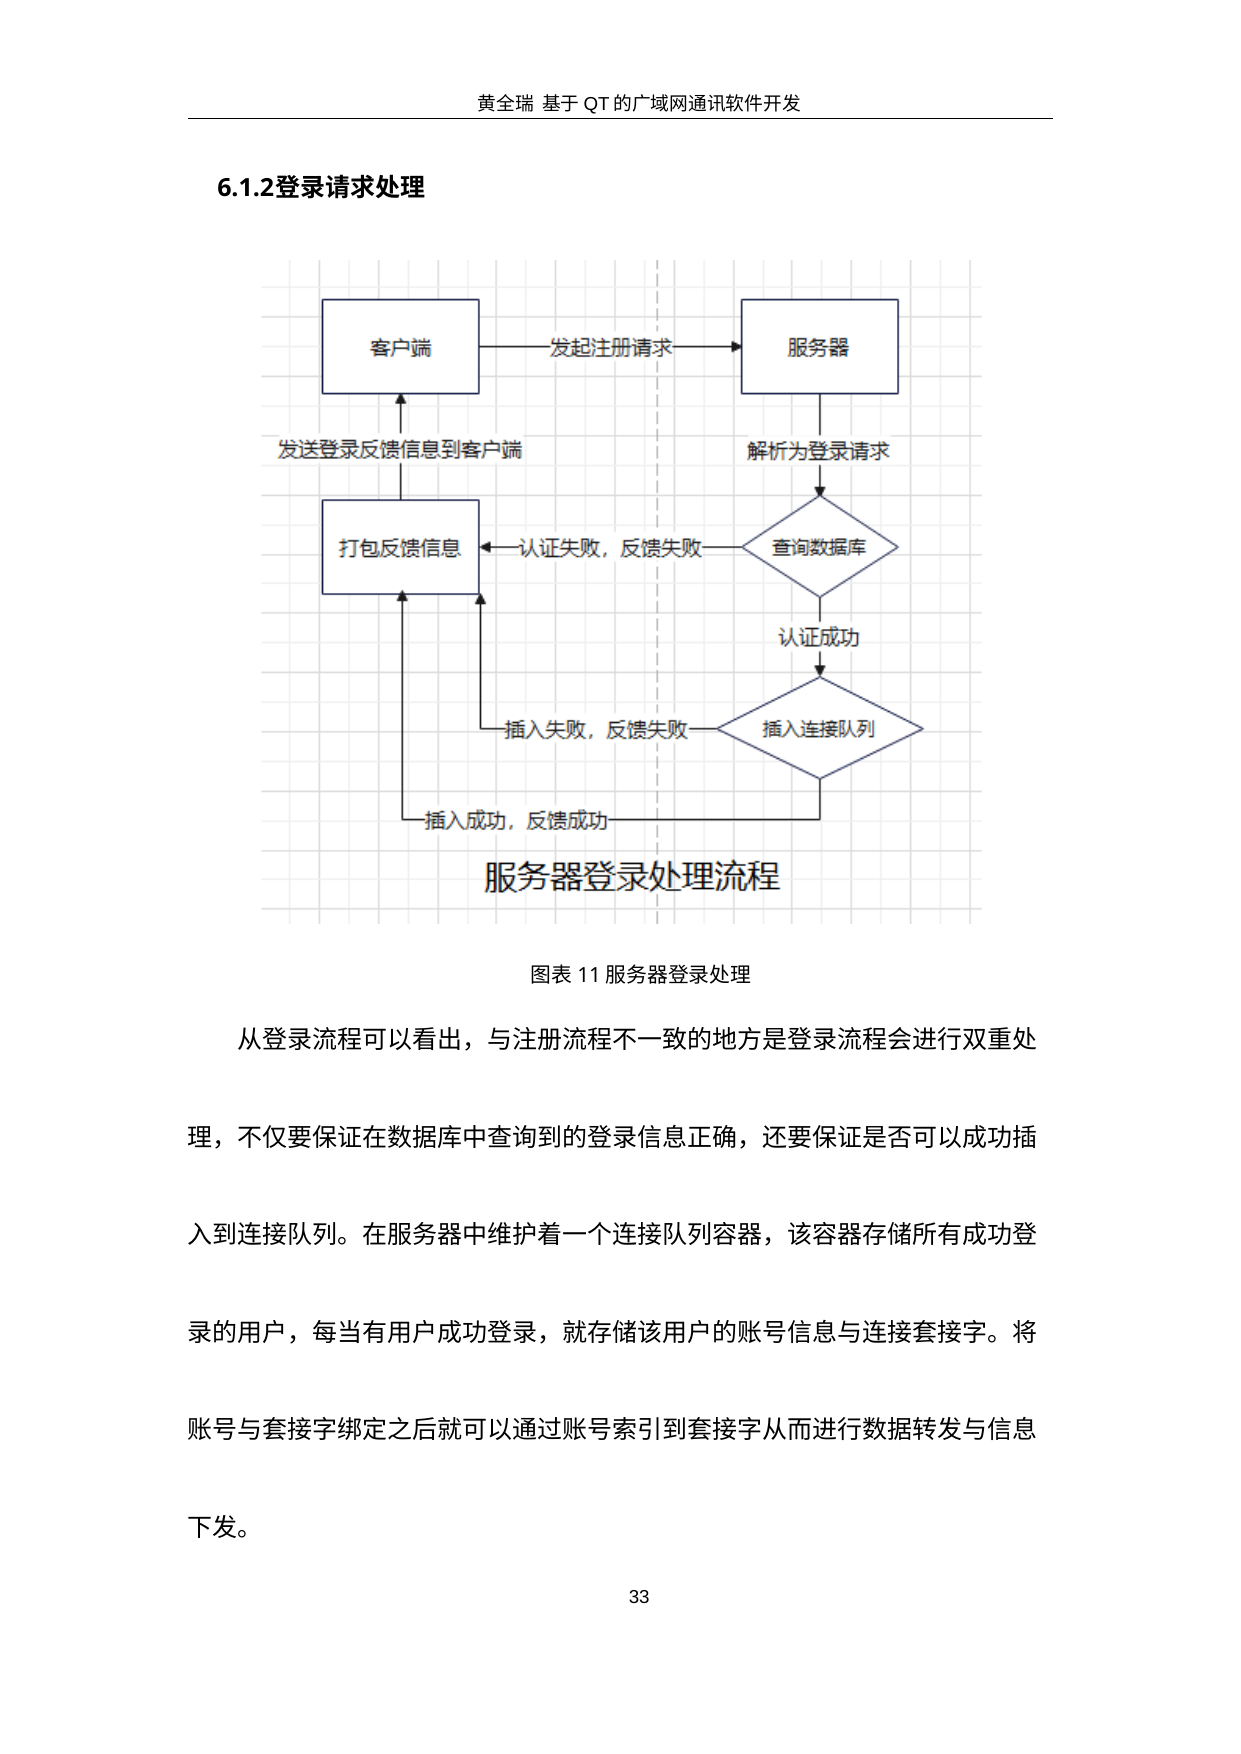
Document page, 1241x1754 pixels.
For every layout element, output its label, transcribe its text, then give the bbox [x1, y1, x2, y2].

subtitle 登录请求处理 [217, 153, 1053, 218]
picture [261, 260, 1029, 924]
text 图表 11 服务器登录处理 [187, 958, 1053, 990]
text 从登录流程可以看出，与注册流程不一致的地方是登录流程会进行双重处理，不仅要保证在数据库中查询到的登录信息正确，还要保证是否可以成功插入到连接队列。在服务器中维护着一个连接队列容器，该容器存储所有成功登录的用户，每当有用户成功登录，就存储该用户的账号信息与连接套接字。将账号与套接字绑定之后就可以通过账号索引到套接字从而进行数据转发与信息下发。 [187, 1005, 1053, 1558]
